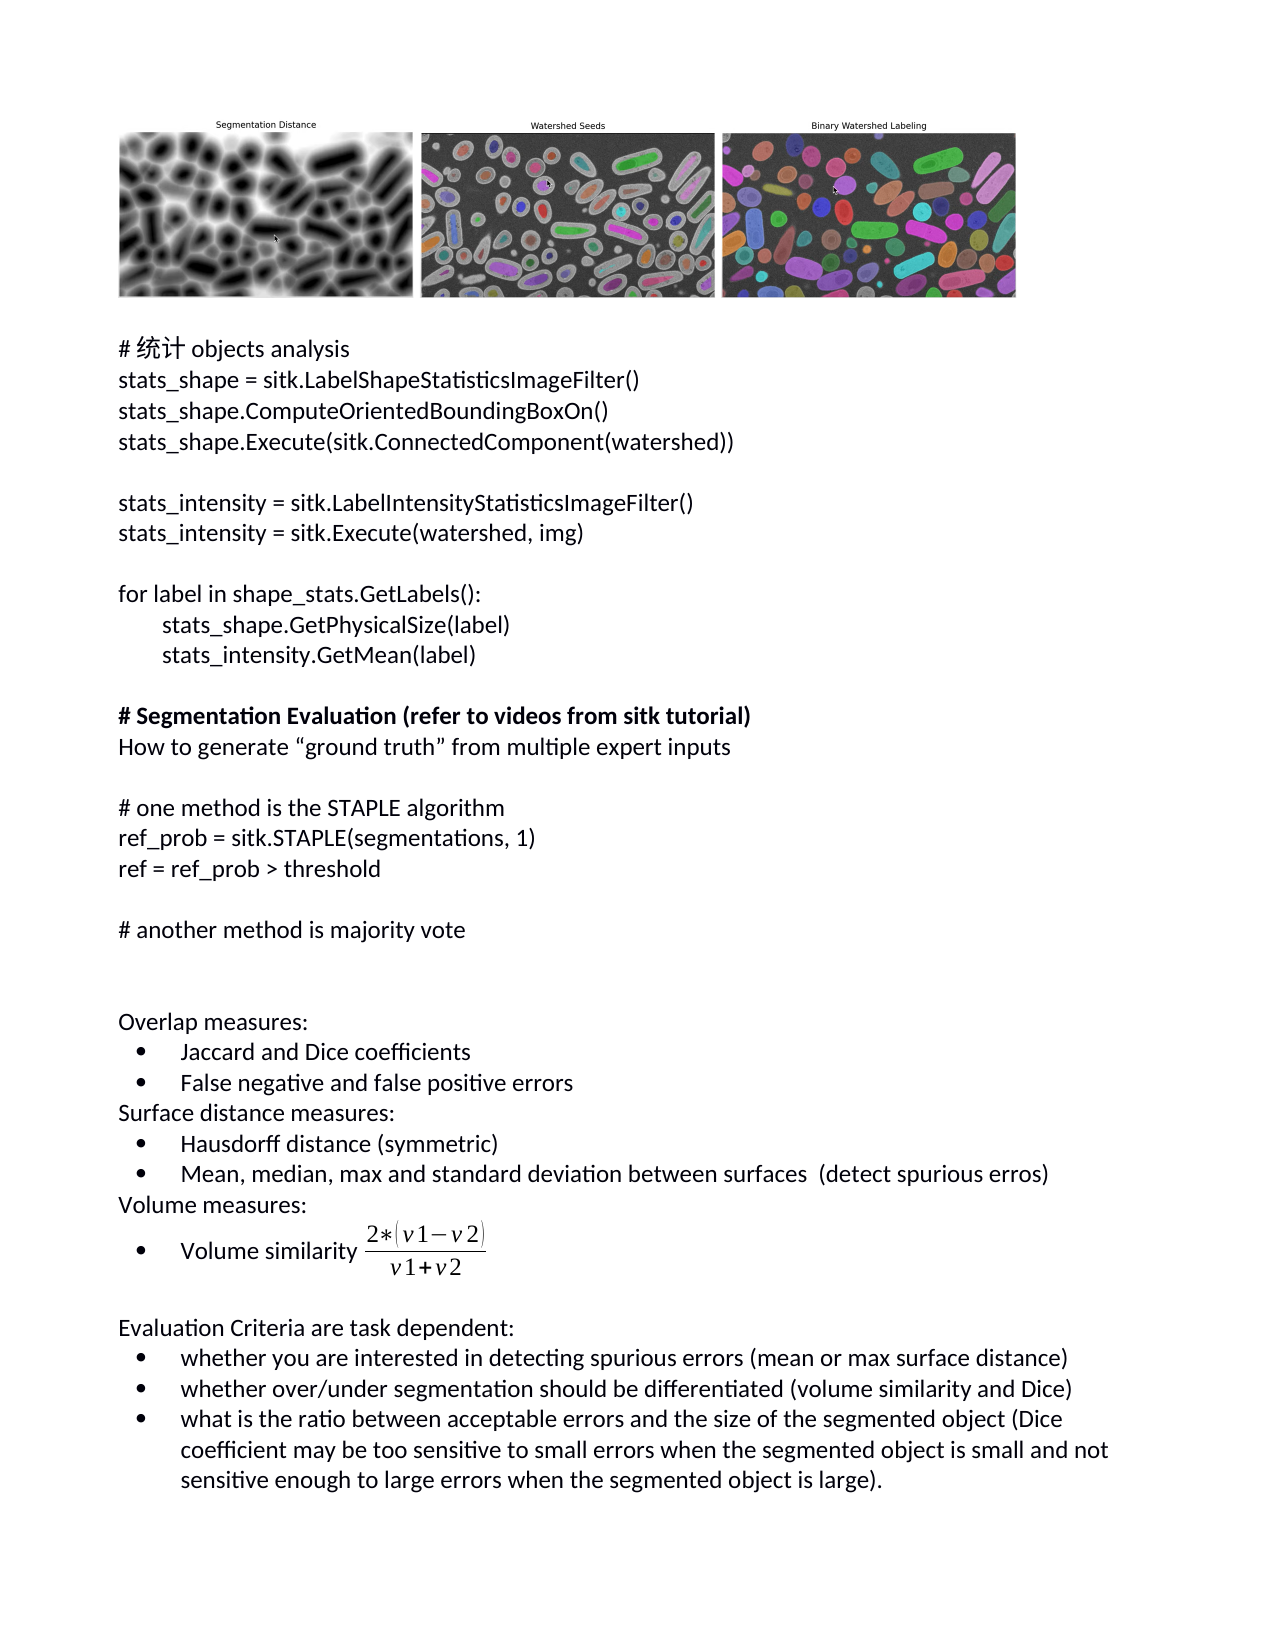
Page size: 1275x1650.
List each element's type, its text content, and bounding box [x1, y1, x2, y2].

text for label in shape_stats.GetLabels(): [118, 578, 1157, 609]
list Hausdorff distance (symmetric) [137, 1128, 1157, 1158]
text # Segmentation Evaluation (refer to videos from sitk tutorial) [118, 700, 1157, 731]
list Mean, median, max and standard deviation between surfaces (detect spurious erros) [137, 1158, 1157, 1189]
text How to generate “ground truth” from multiple expert inputs [118, 731, 1157, 761]
list False negative and false positive errors [137, 1067, 1157, 1097]
text stats_intensity = sitk.LabelIntensityStatisticsImageFilter() [118, 487, 1157, 517]
text Surface distance measures: [118, 1097, 1157, 1128]
list Jaccard and Dice coefficients [137, 1036, 1157, 1067]
text stats_shape = sitk.LabelShapeStatisticsImageFilter() [118, 365, 1157, 395]
list whether you are interested in detecting spurious errors (mean or max surface distance) [137, 1342, 1157, 1373]
text ref_prob = sitk.STAPLE(segmentations, 1) [118, 822, 1157, 853]
text stats_shape.GetPhysicalSize(label) [118, 609, 1157, 639]
text stats_intensity = sitk.Execute(watershed, img) [118, 517, 1157, 548]
list whether over/under segmentation should be differentiated (volume similarity and Dice) [137, 1373, 1157, 1403]
text stats_intensity.GetMean(label) [118, 639, 1157, 670]
text # 统计objects analysis [118, 328, 1157, 365]
text Volume measures: [118, 1189, 1157, 1219]
picture [721, 119, 1017, 298]
text # one method is the STAPLE algorithm [118, 792, 1157, 822]
picture [419, 118, 715, 298]
text stats_shape.Execute(sitk.ConnectedComponent(watershed)) [118, 426, 1157, 456]
text Overlap measures: [118, 1006, 1157, 1036]
text # another method is majority vote [118, 914, 1157, 944]
list Volume similarity [137, 1219, 1157, 1281]
list what is the ratio between acceptable errors and the size of the segmented object (Dice coefficient may be too sensitive to small errors when the segmented object is small and not sensitive enough to large errors when the segmented object is large). [137, 1403, 1157, 1495]
text ref = ref_prob > threshold [118, 853, 1157, 883]
picture [118, 118, 414, 298]
text Evaluation Criteria are task dependent: [118, 1312, 1157, 1342]
text stats_shape.ComputeOrientedBoundingBoxOn() [118, 395, 1157, 426]
